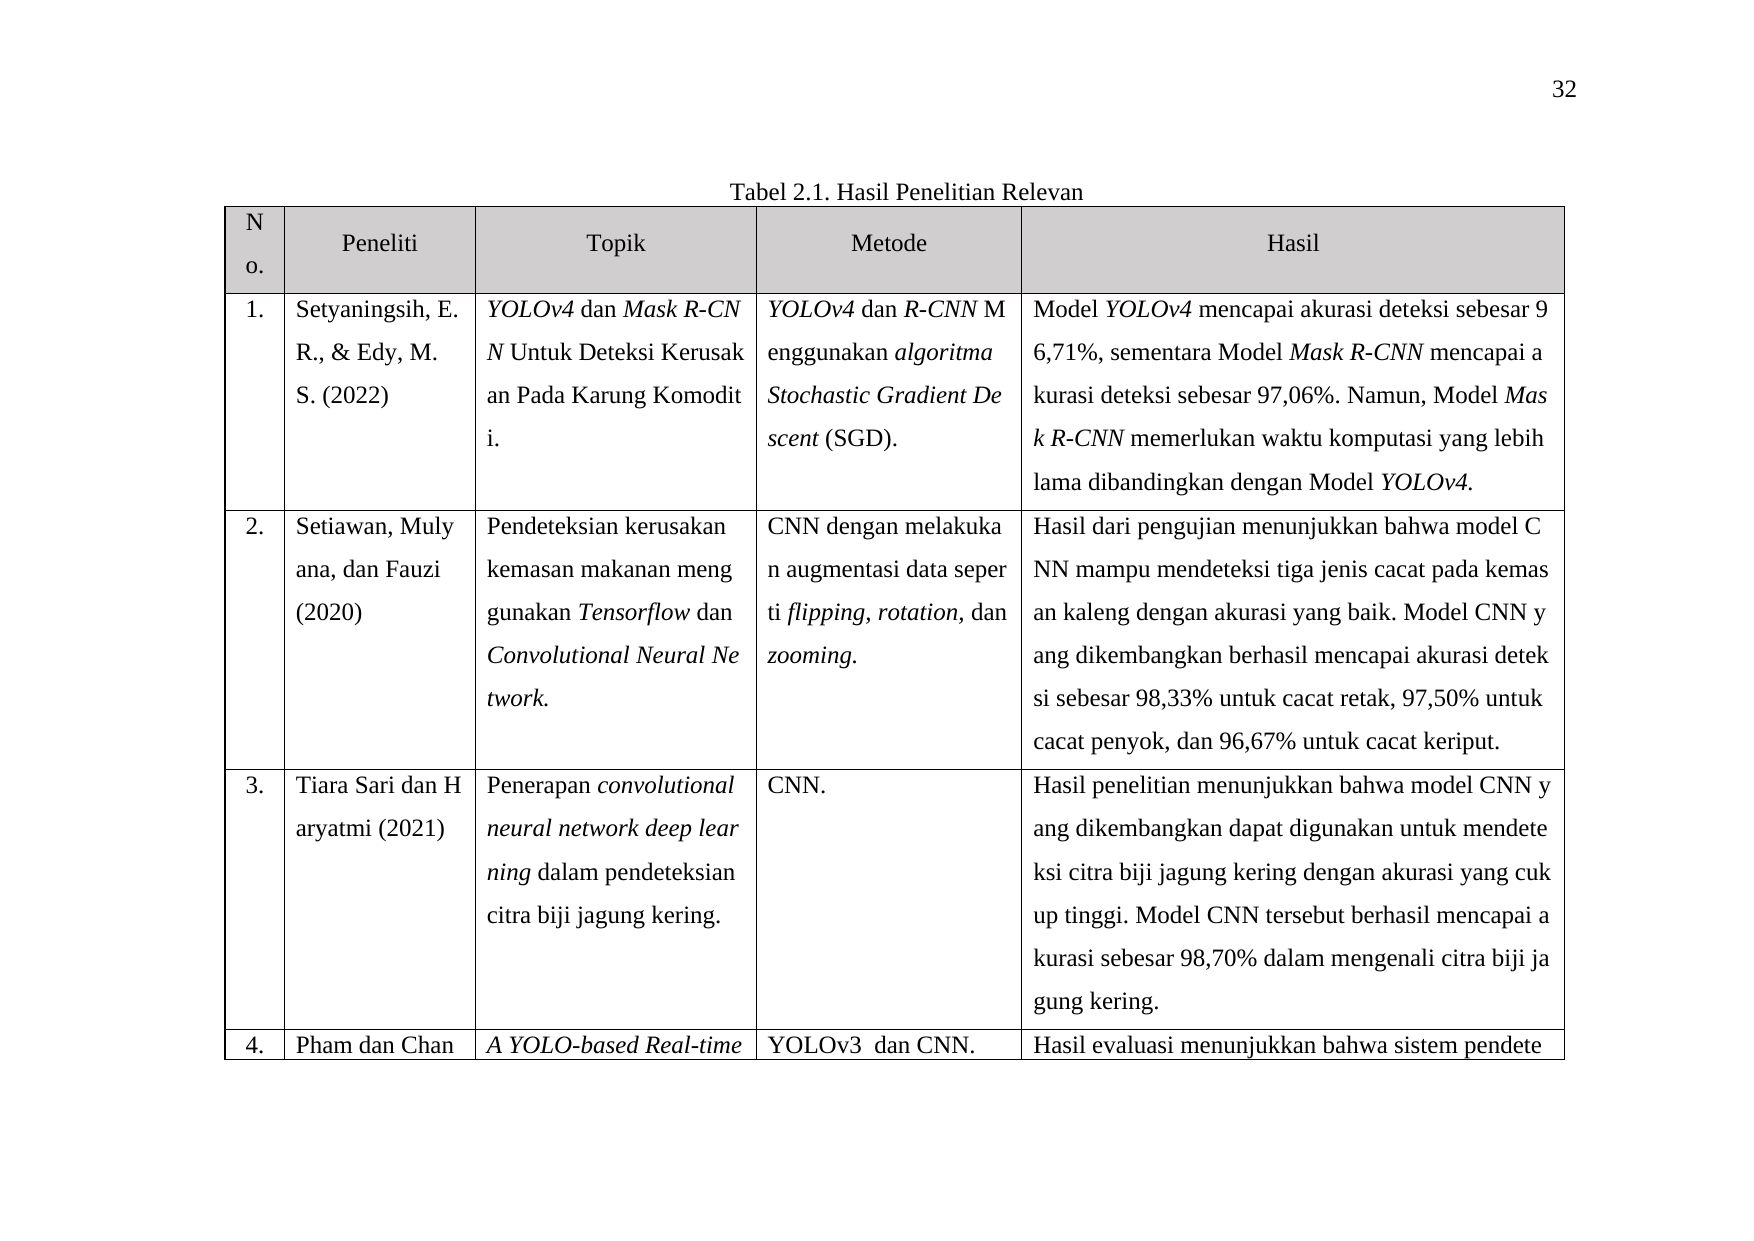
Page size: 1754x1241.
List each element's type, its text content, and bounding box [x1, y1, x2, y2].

table_header Metode [757, 207, 1021, 293]
table_cell YOLOv3 dan CNN. [757, 1030, 1021, 1059]
table_cell Pham dan Chang (2023) [285, 1030, 475, 1059]
table_cell 2. [226, 511, 284, 769]
table_header No. [226, 207, 284, 293]
table_cell CNN. [757, 770, 1021, 1029]
table_header Peneliti [285, 207, 475, 293]
table_cell YOLOv4 dan Mask R-CNN Untuk Deteksi Kerusakan Pada Karung Komoditi. [476, 294, 756, 510]
table_header Hasil [1022, 207, 1564, 293]
table_cell Penerapan convolutional neural network deep learning dalam pendeteksian citra biji jagung kering. [476, 770, 756, 1029]
table_cell YOLOv4 dan R-CNN Menggunakan algoritma Stochastic Gradient Descent (SGD). [757, 294, 1021, 510]
table_cell Pendeteksian kerusakan kemasan makanan menggunakan Tensorflow dan Convolutional Neural Network. [476, 511, 756, 769]
table_cell 3. [226, 770, 284, 1029]
table_cell Tiara Sari dan Haryatmi (2021) [285, 770, 475, 1029]
text Tabel 2.1. Hasil Penelitian Relevan [236, 177, 1577, 206]
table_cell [1022, 1030, 1564, 1059]
table_cell Model YOLOv4 mencapai akurasi deteksi sebesar 96,71%, sementara Model Mask R-CNN mencapai akurasi deteksi sebesar 97,06%. Namun, Model Mask R-CNN memerlukan waktu komputasi yang lebih lama dibandingkan dengan Model YOLOv4. [1022, 294, 1564, 510]
table_cell 4. [226, 1030, 284, 1059]
table_cell Hasil dari pengujian menunjukkan bahwa model CNN mampu mendeteksi tiga jenis cacat pada kemasan kaleng dengan akurasi yang baik. Model CNN yang dikembangkan berhasil mencapai akurasi deteksi sebesar 98,33% untuk cacat retak, 97,50% untuk cacat penyok, dan 96,67% untuk cacat keriput. [1022, 511, 1564, 769]
table_cell Hasil penelitian menunjukkan bahwa model CNN yang dikembangkan dapat digunakan untuk mendeteksi citra biji jagung kering dengan akurasi yang cukup tinggi. Model CNN tersebut berhasil mencapai akurasi sebesar 98,70% dalam mengenali citra biji jagung kering. [1022, 770, 1564, 1029]
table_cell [476, 1030, 756, 1059]
table_cell 1. [226, 294, 284, 510]
table_cell Setiawan, Mulyana, dan Fauzi (2020) [285, 511, 475, 769]
table_header Topik [476, 207, 756, 293]
table_cell CNN dengan melakukan augmentasi data seperti flipping, rotation, dan zooming. [757, 511, 1021, 769]
table_cell Setyaningsih, E. R., & Edy, M. S. (2022) [285, 294, 475, 510]
